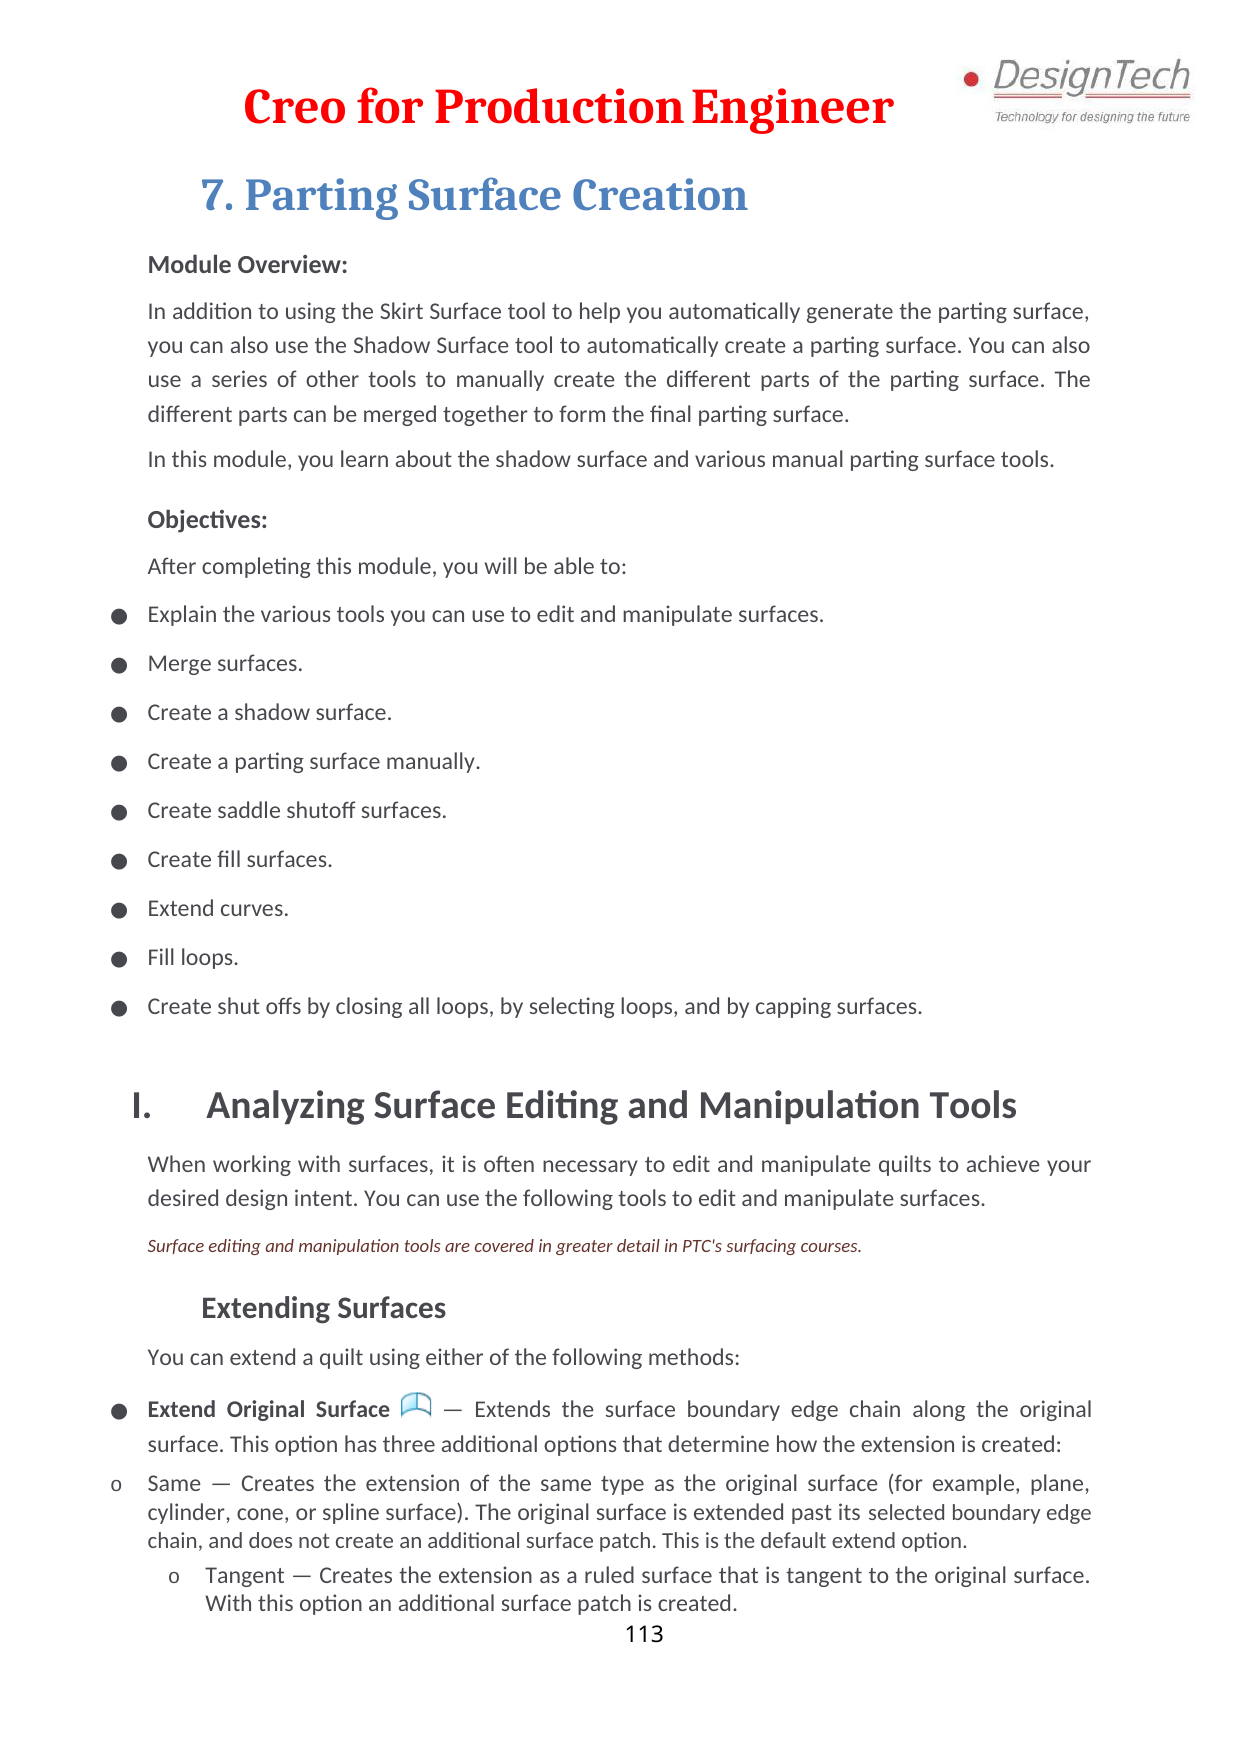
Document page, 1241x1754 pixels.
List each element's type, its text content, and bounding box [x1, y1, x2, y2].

picture [401, 1392, 432, 1418]
text After completing this module, you will be able to: [147, 551, 1194, 581]
list Create a shadow surface. [110, 689, 1194, 732]
text You can extend a quilt using either of the following methods: [147, 1342, 1194, 1371]
list Tangent — Creates the extension as a ruled surface that is tangent to the original surface. With this option an additional surface patch is created. [168, 1561, 1092, 1617]
subtitle Extending Surfaces [147, 1288, 1194, 1326]
picture [956, 51, 1196, 130]
subtitle 7. Parting Surface Creation [147, 169, 1194, 222]
text When working with surfaces, it is often necessary to edit and manipulate quilts to achieve your desired design intent. You can use the following tools to edit and manipulate surfaces. [147, 1149, 1093, 1212]
subtitle Objectives: [147, 503, 1194, 535]
text Surface editing and manipulation tools are covered in greater detail in PTC's surfacing courses. [147, 1234, 1194, 1257]
list Create saddle shutoff surfaces. [110, 788, 1194, 830]
list Create fill surfaces. [110, 836, 1194, 879]
list Extend curves. [110, 885, 1194, 928]
list Create a parting surface manually. [110, 739, 1194, 781]
list Merge surfaces. [110, 641, 1194, 683]
list Same — Creates the extension of the same type as the original surface (for example, plane, cylinder, cone, or spline surface). The original surface is extended past its selected boundary edge chain, and does not create an additional surface patch. This is the default extend option. [110, 1468, 1092, 1554]
list Analyzing Surface Editing and Manipulation Tools [131, 1079, 1194, 1128]
text In addition to using the Skirt Surface tool to help you automatically generate the parting surface, you can also use the Shadow Surface tool to automatically create a parting surface. You can also use a series of other tools to manually create the different parts of the parting surface. The different parts can be merged together to form the final parting surface. [147, 296, 1092, 428]
list Extend Original Surface — Extends the surface boundary edge chain along the original surface. This option has three additional options that determine how the extension is created: [110, 1387, 1093, 1459]
text In this module, you learn about the shadow surface and various manual parting surface tools. [147, 444, 1092, 473]
list Create shut offs by closing all loops, by selecting loops, and by capping surfaces. [110, 983, 1194, 1026]
list Explain the various tools you can use to edit and manipulate surfaces. [110, 592, 1194, 634]
subtitle Module Overview: [147, 248, 1194, 280]
list Fill loops. [110, 934, 1194, 977]
